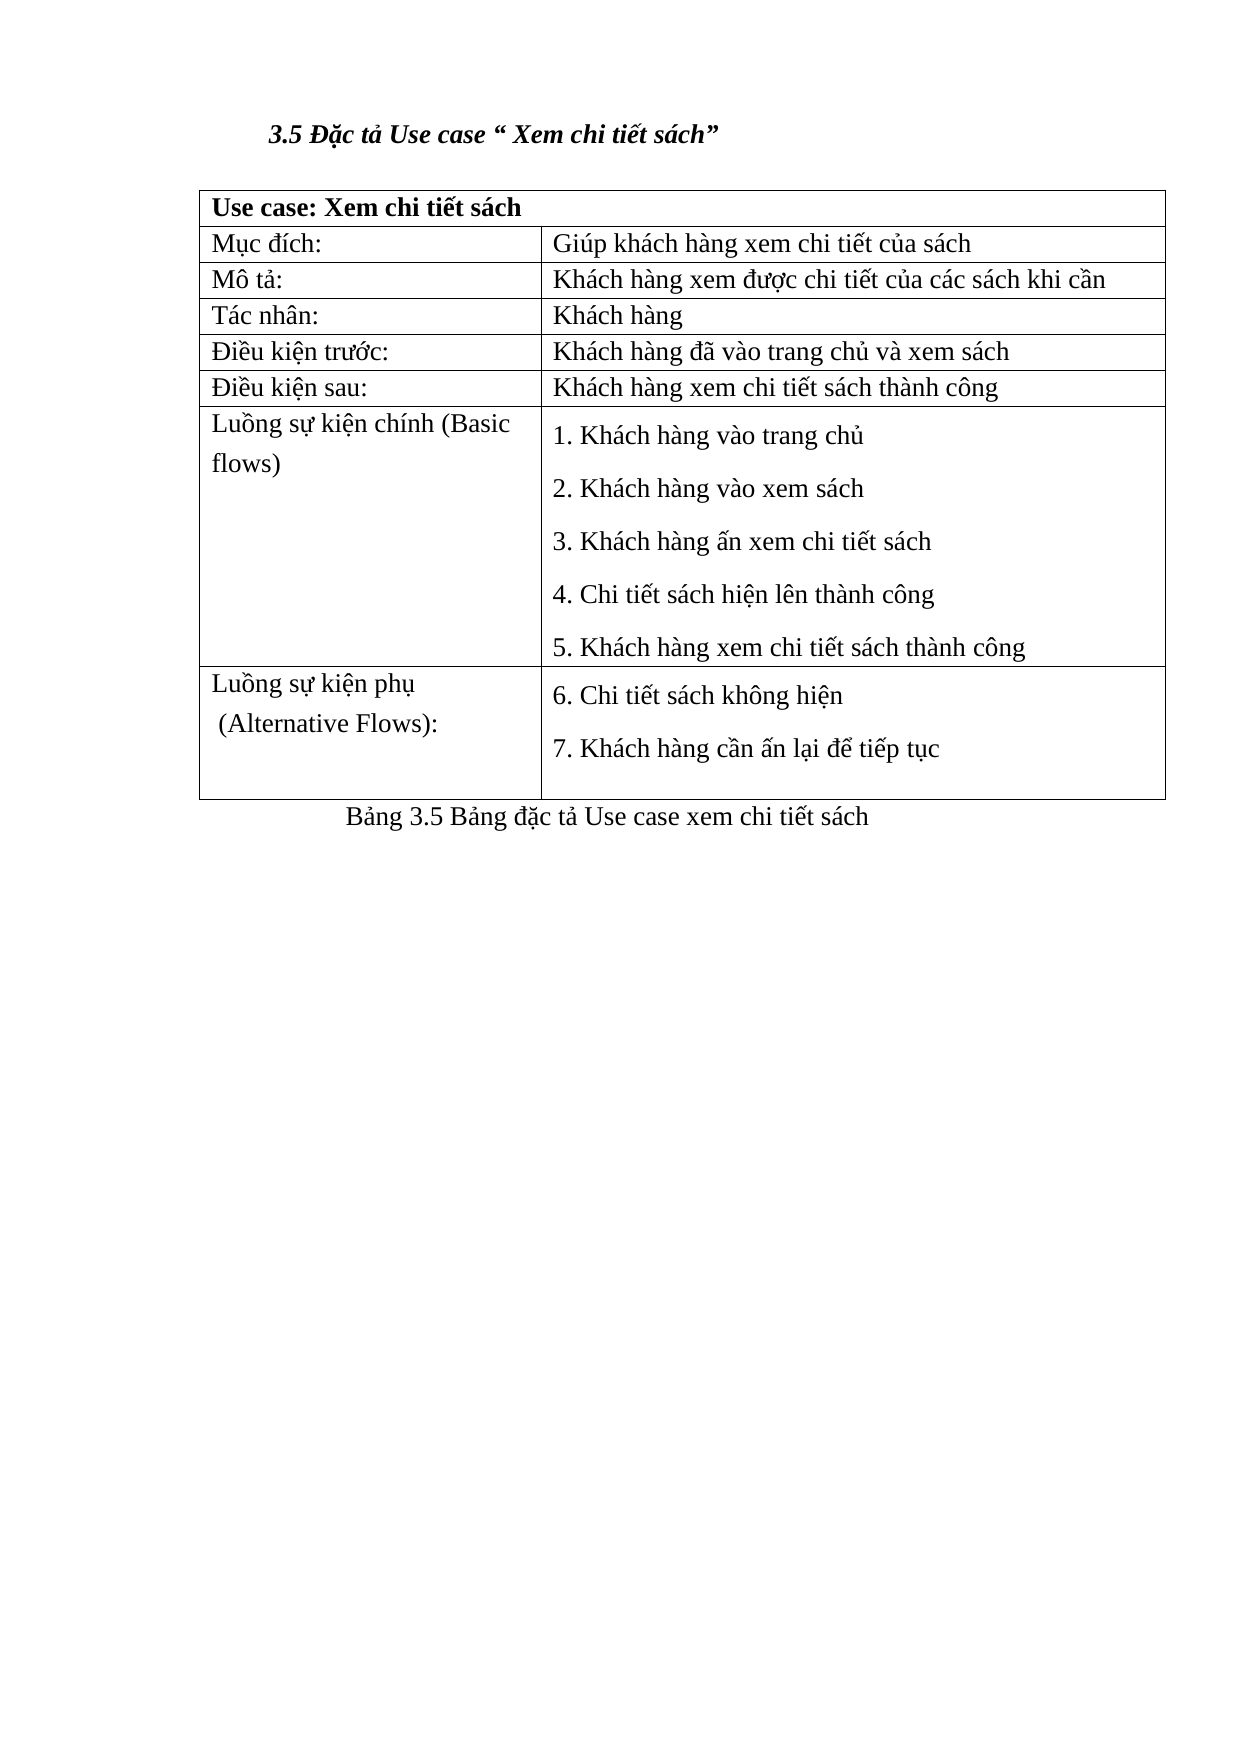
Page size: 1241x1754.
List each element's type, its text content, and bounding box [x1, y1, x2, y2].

table_cell Mục đích: [200, 227, 541, 262]
table_cell Mô tả: [200, 263, 541, 298]
table_cell Khách hàng xem chi tiết sách thành công [542, 371, 1165, 406]
table_cell Chi tiết sách không hiện Khách hàng cần ấn lại để tiếp tục [542, 667, 1165, 798]
table_cell Khách hàng xem được chi tiết của các sách khi cần [542, 263, 1165, 298]
table_cell Luồng sự kiện phụ (Alternative Flows): [200, 667, 541, 798]
table_cell Điều kiện sau: [200, 371, 541, 406]
table_header Use case: Xem chi tiết sách [200, 191, 1165, 226]
table_cell Điều kiện trước: [200, 335, 541, 370]
table_cell Luồng sự kiện chính (Basic flows) [200, 407, 541, 666]
table_cell Khách hàng [542, 299, 1165, 334]
table_cell Giúp khách hàng xem chi tiết của sách [542, 227, 1165, 262]
table_cell Khách hàng đã vào trang chủ và xem sách [542, 335, 1165, 370]
table_cell Tác nhân: [200, 299, 541, 334]
text Bảng 3.5 Bảng đặc tả Use case xem chi tiết sách [201, 800, 1014, 831]
subtitle 3.5 Đặc tả Use case “ Xem chi tiết sách” [268, 118, 1092, 149]
table_cell Khách hàng vào trang chủ Khách hàng vào xem sách Khách hàng ấn xem chi tiết sách Chi tiết sách hiện lên thành công Khách hàng xem chi tiết sách thành công [542, 407, 1165, 666]
